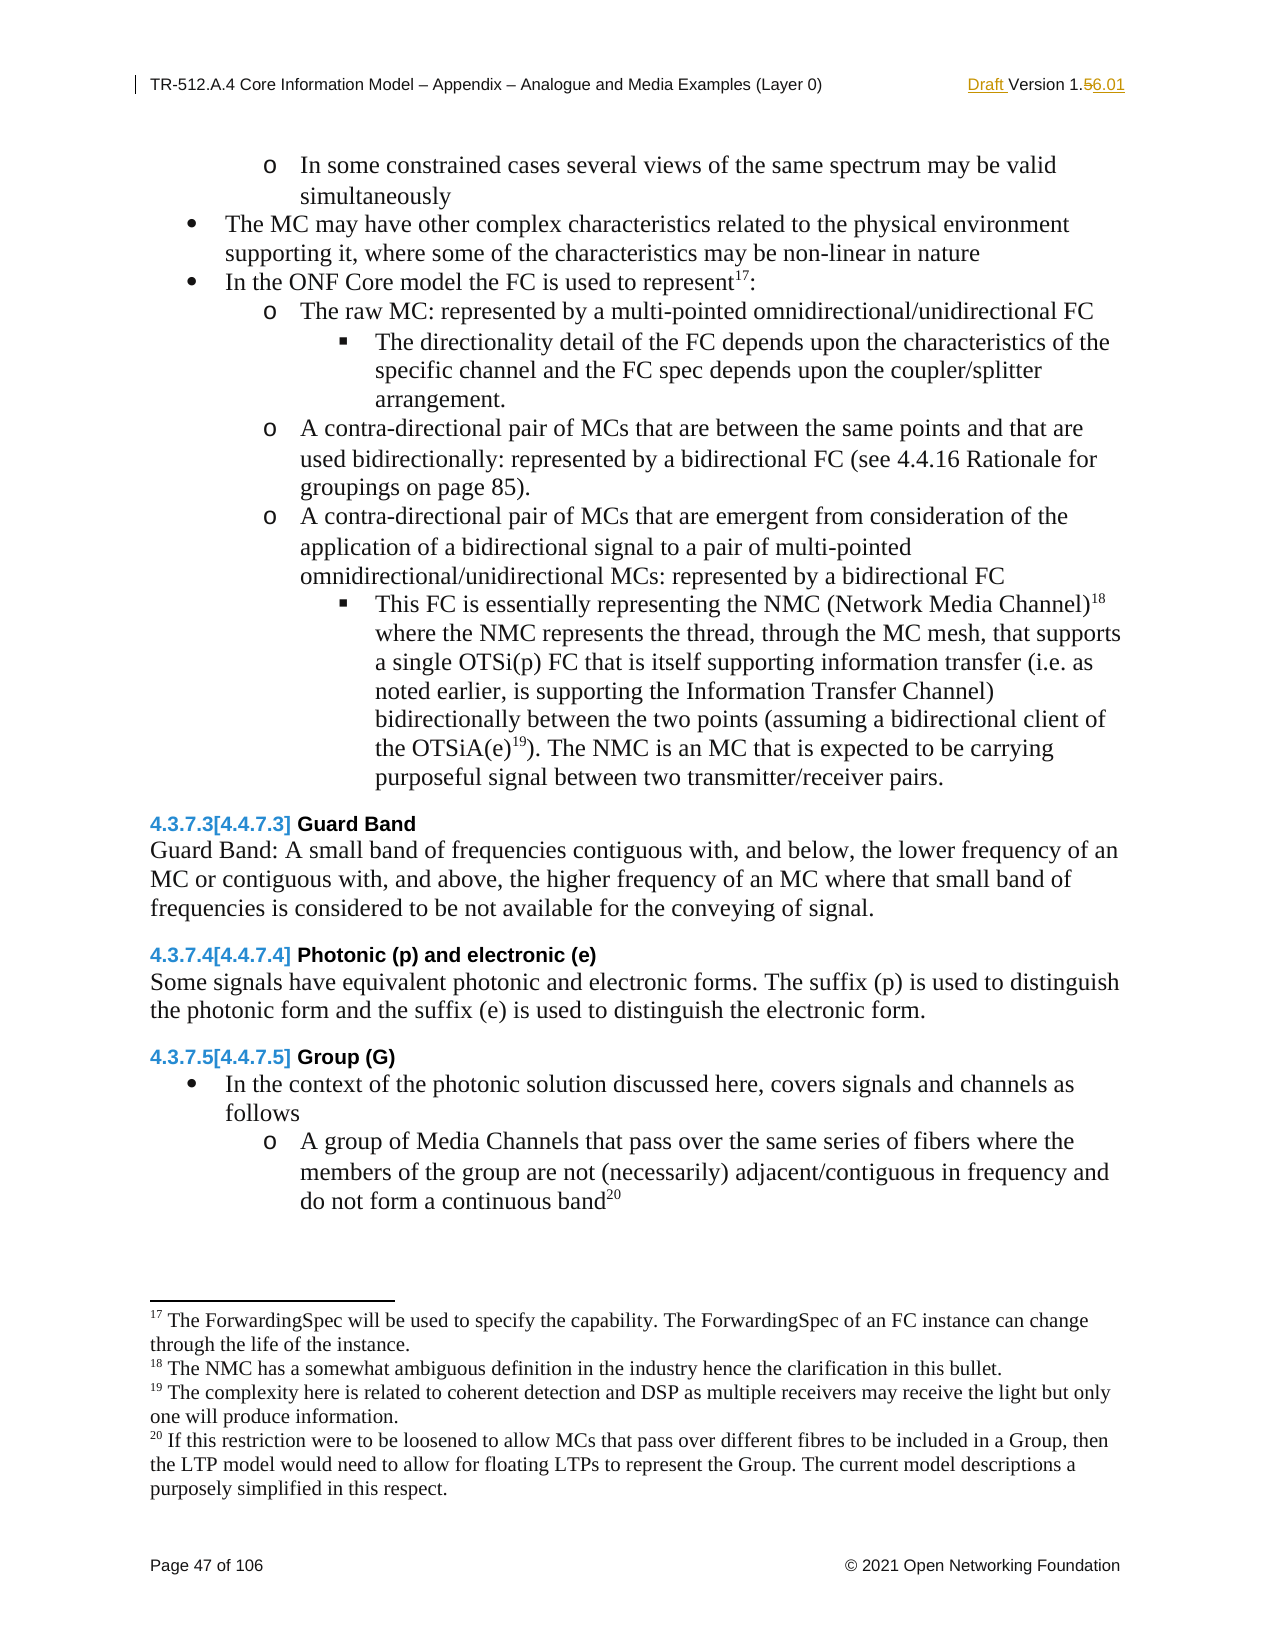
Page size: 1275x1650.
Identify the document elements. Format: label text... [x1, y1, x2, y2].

list A contra-directional pair of MCs that are emergent from consideration of the application of a bidirectional signal to a pair of multi-pointed omnidirectional/unidirectional MCs: represented by a bidirectional FC [262, 501, 1125, 589]
subtitle Group (G) [150, 1045, 1125, 1069]
list In the context of the photonic solution discussed here, covers signals and channels as follows [187, 1069, 1125, 1126]
list This FC is essentially representing the NMC (Network Media Channel) where the NMC represents the thread, through the MC mesh, that supports a single OTSi(p) FC that is itself supporting information transfer (i.e. as noted earlier, is supporting the Information Transfer Channel) bidirectionally between the two points (assuming a bidirectional client of the OTSiA(e)). The NMC is an MC that is expected to be carrying purposeful signal between two transmitter/receiver pairs. [337, 589, 1125, 791]
list In the ONF Core model the FC is used to represent: [187, 267, 1125, 296]
text Some signals have equivalent photonic and electronic forms. The suffix (p) is used to distinguish the photonic form and the suffix (e) is used to distinguish the electronic form. [150, 967, 1125, 1024]
text Guard Band: A small band of frequencies contiguous with, and below, the lower frequency of an MC or contiguous with, and above, the higher frequency of an MC where that small band of frequencies is considered to be not available for the conveying of signal. [150, 836, 1125, 922]
list The MC may have other complex characteristics related to the physical environment supporting it, where some of the characteristics may be non-linear in nature [187, 209, 1125, 267]
list The raw MC: represented by a multi-pointed omnidirectional/unidirectional FC [262, 296, 1125, 327]
subtitle Photonic (p) and electronic (e) [150, 943, 1125, 967]
list In some constrained cases several views of the same spectrum may be valid simultaneously [262, 150, 1125, 209]
list A contra-directional pair of MCs that are between the same points and that are used bidirectionally: represented by a bidirectional FC (see Rationale for the groupings on page ). [262, 413, 1125, 501]
list A group of Media Channels that pass over the same series of fibers where the members of the group are not (necessarily) adjacent/contiguous in frequency and do not form a continuous band [262, 1126, 1125, 1215]
subtitle Guard Band [150, 812, 1125, 836]
list The directionality detail of the FC depends upon the characteristics of the specific channel and the FC spec depends upon the coupler/splitter arrangement. [337, 327, 1125, 413]
